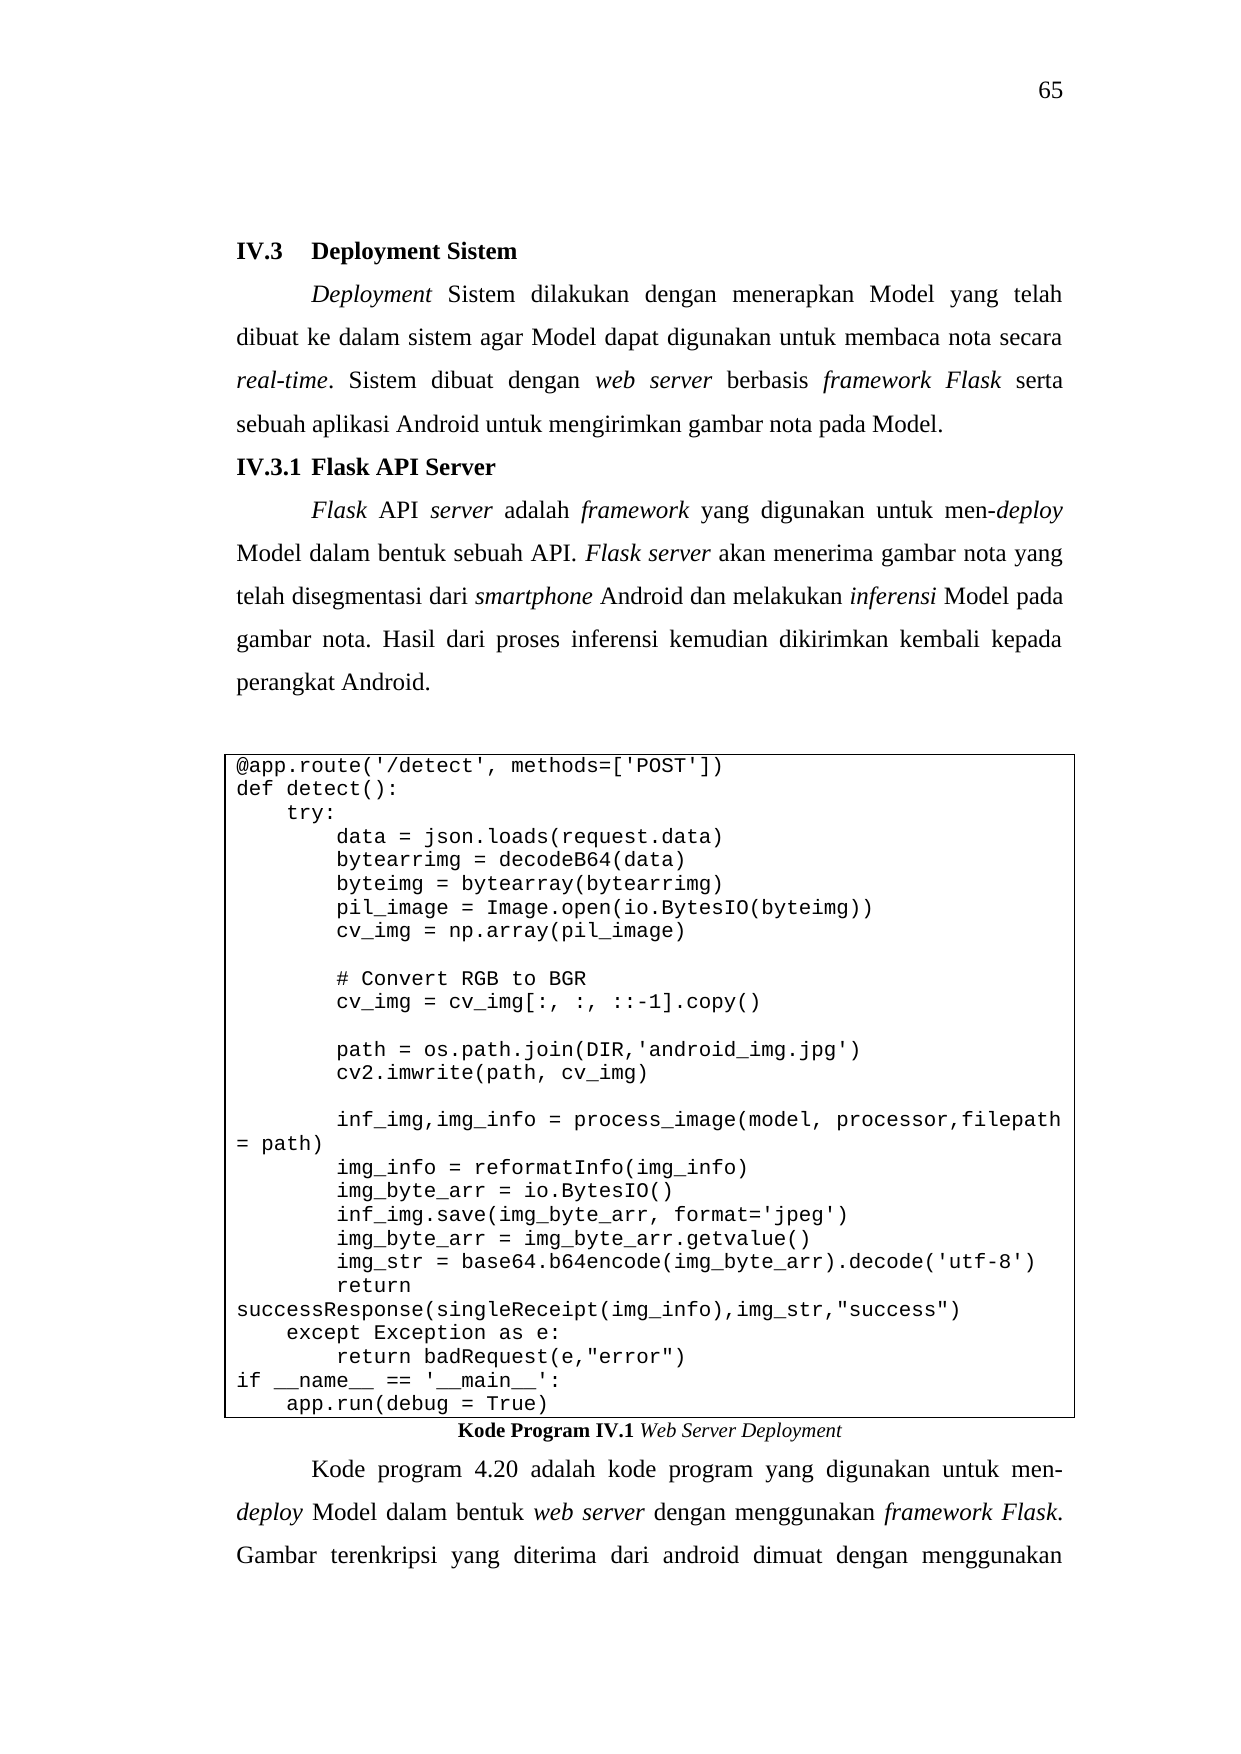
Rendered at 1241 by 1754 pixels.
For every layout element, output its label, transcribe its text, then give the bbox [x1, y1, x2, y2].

table_header @app.route('/detect', methods=['POST']) def detect(): try: data = json.loads(request.data) bytearrimg = decodeB64(data) byteimg = bytearray(bytearrimg) pil_image = Image.open(io.BytesIO(byteimg)) cv_img = np.array(pil_image) # Convert RGB to BGR cv_img = cv_img[:, :, ::-1].copy() path = os.path.join(DIR,'android_img.jpg') cv2.imwrite(path, cv_img) inf_img,img_info = process_image(model, processor,filepath = path) img_info = reformatInfo(img_info) img_byte_arr = io.BytesIO() inf_img.save(img_byte_arr, format='jpeg') img_byte_arr = img_byte_arr.getvalue() img_str = base64.b64encode(img_byte_arr).decode('utf-8') return successResponse(singleReceipt(img_info),img_str,"success") except Exception as e: return badRequest(e,"error") if __name__ == '__main__': app.run(debug = True) [226, 755, 1074, 1417]
text Web Server Deployment [236, 1418, 1063, 1442]
text Deployment Sistem dilakukan dengan menerapkan Model yang telah dibuat ke dalam sistem agar Model dapat digunakan untuk membaca nota secara real-time. Sistem dibuat dengan web server berbasis framework Flask serta sebuah aplikasi Android untuk mengirimkan gambar nota pada Model. [236, 279, 1063, 437]
subtitle Deployment Sistem [236, 236, 1063, 265]
subtitle Flask API Server [236, 452, 1063, 481]
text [236, 1454, 1063, 1569]
text Flask API server adalah framework yang digunakan untuk men-deploy Model dalam bentuk sebuah API. Flask server akan menerima gambar nota yang telah disegmentasi dari smartphone Android dan melakukan inferensi Model pada gambar nota. Hasil dari proses inferensi kemudian dikirimkan kembali kepada perangkat Android. [236, 495, 1063, 696]
